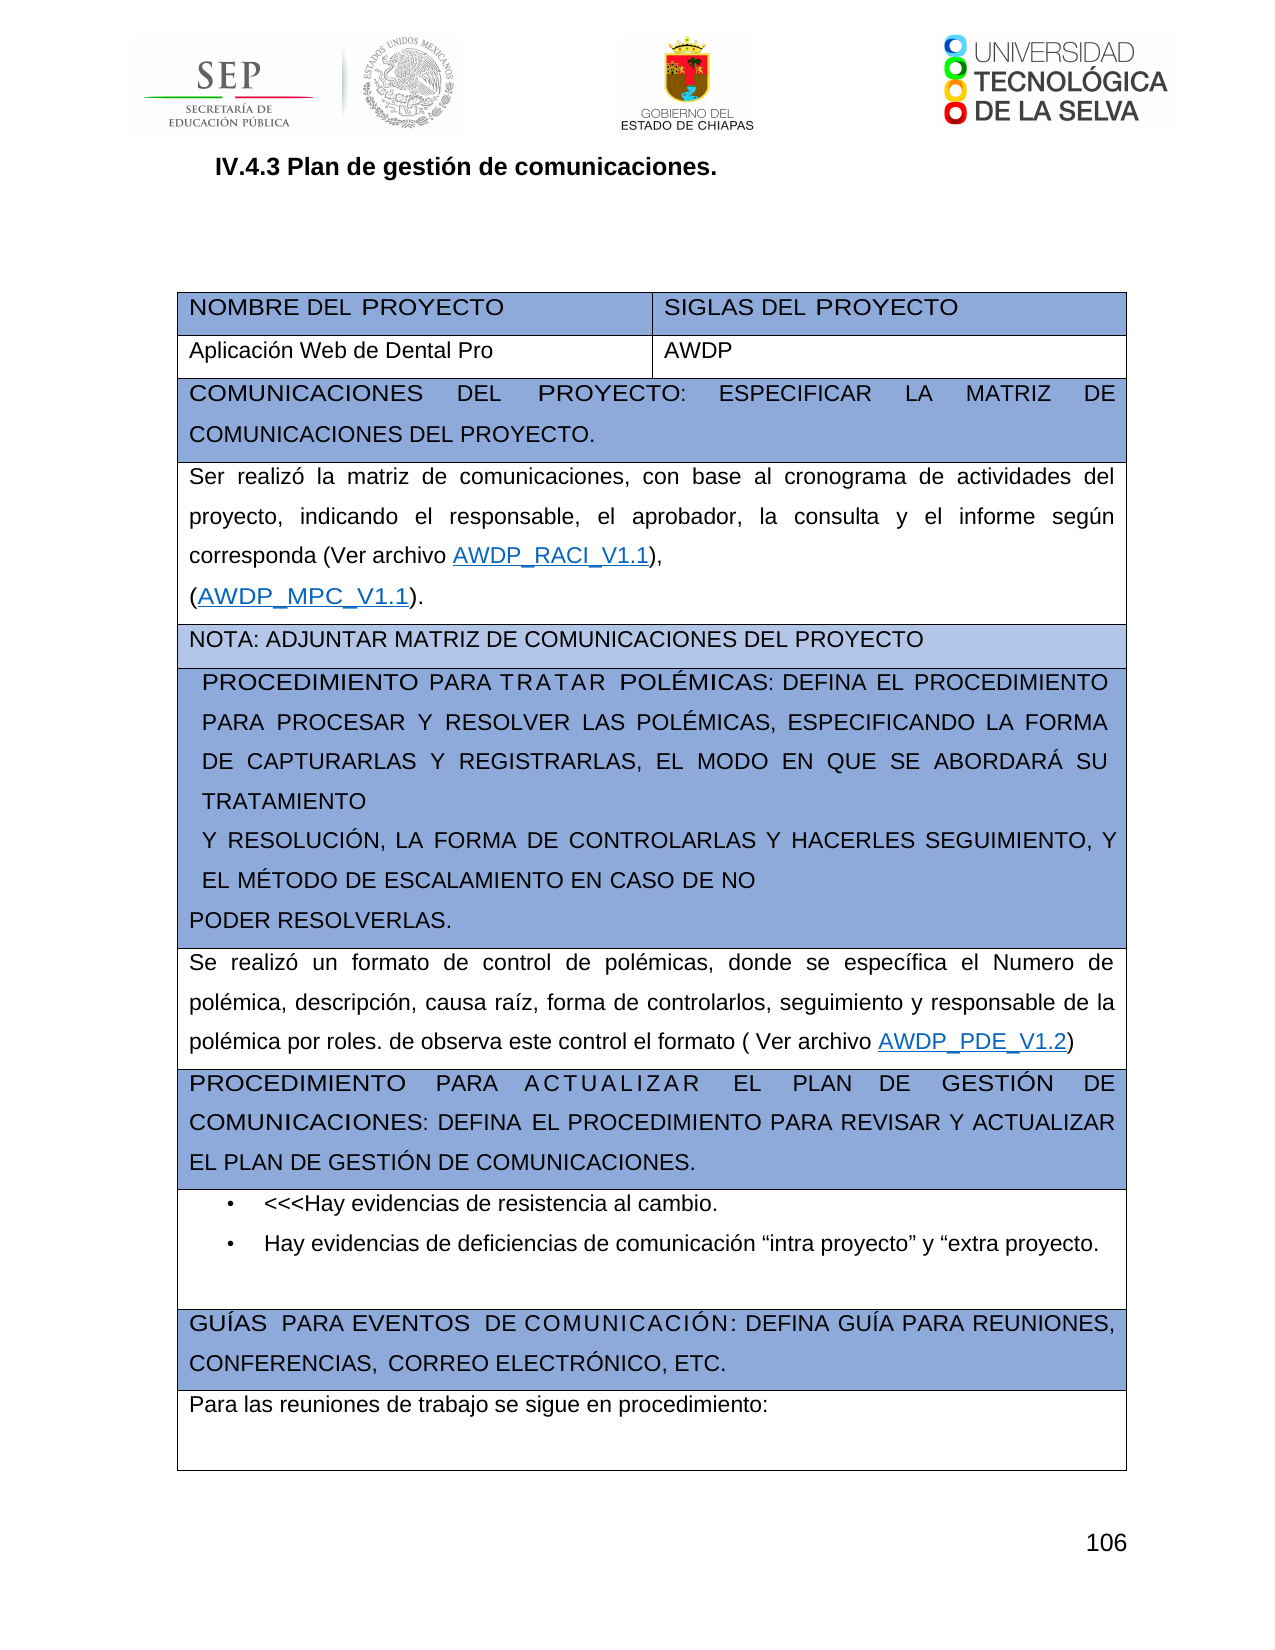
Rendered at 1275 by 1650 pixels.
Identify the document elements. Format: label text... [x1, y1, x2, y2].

picture [618, 34, 757, 135]
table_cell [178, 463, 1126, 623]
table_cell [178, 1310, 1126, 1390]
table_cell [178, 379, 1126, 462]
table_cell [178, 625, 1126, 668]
subtitle IV.4.3 Plan de gestión de comunicaciones. [215, 152, 1127, 181]
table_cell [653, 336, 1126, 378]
picture [933, 29, 1173, 130]
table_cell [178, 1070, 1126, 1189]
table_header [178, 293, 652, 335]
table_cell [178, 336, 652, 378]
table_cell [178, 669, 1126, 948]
picture [131, 34, 462, 136]
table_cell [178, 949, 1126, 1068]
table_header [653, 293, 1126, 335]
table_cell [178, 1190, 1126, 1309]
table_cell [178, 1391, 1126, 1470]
